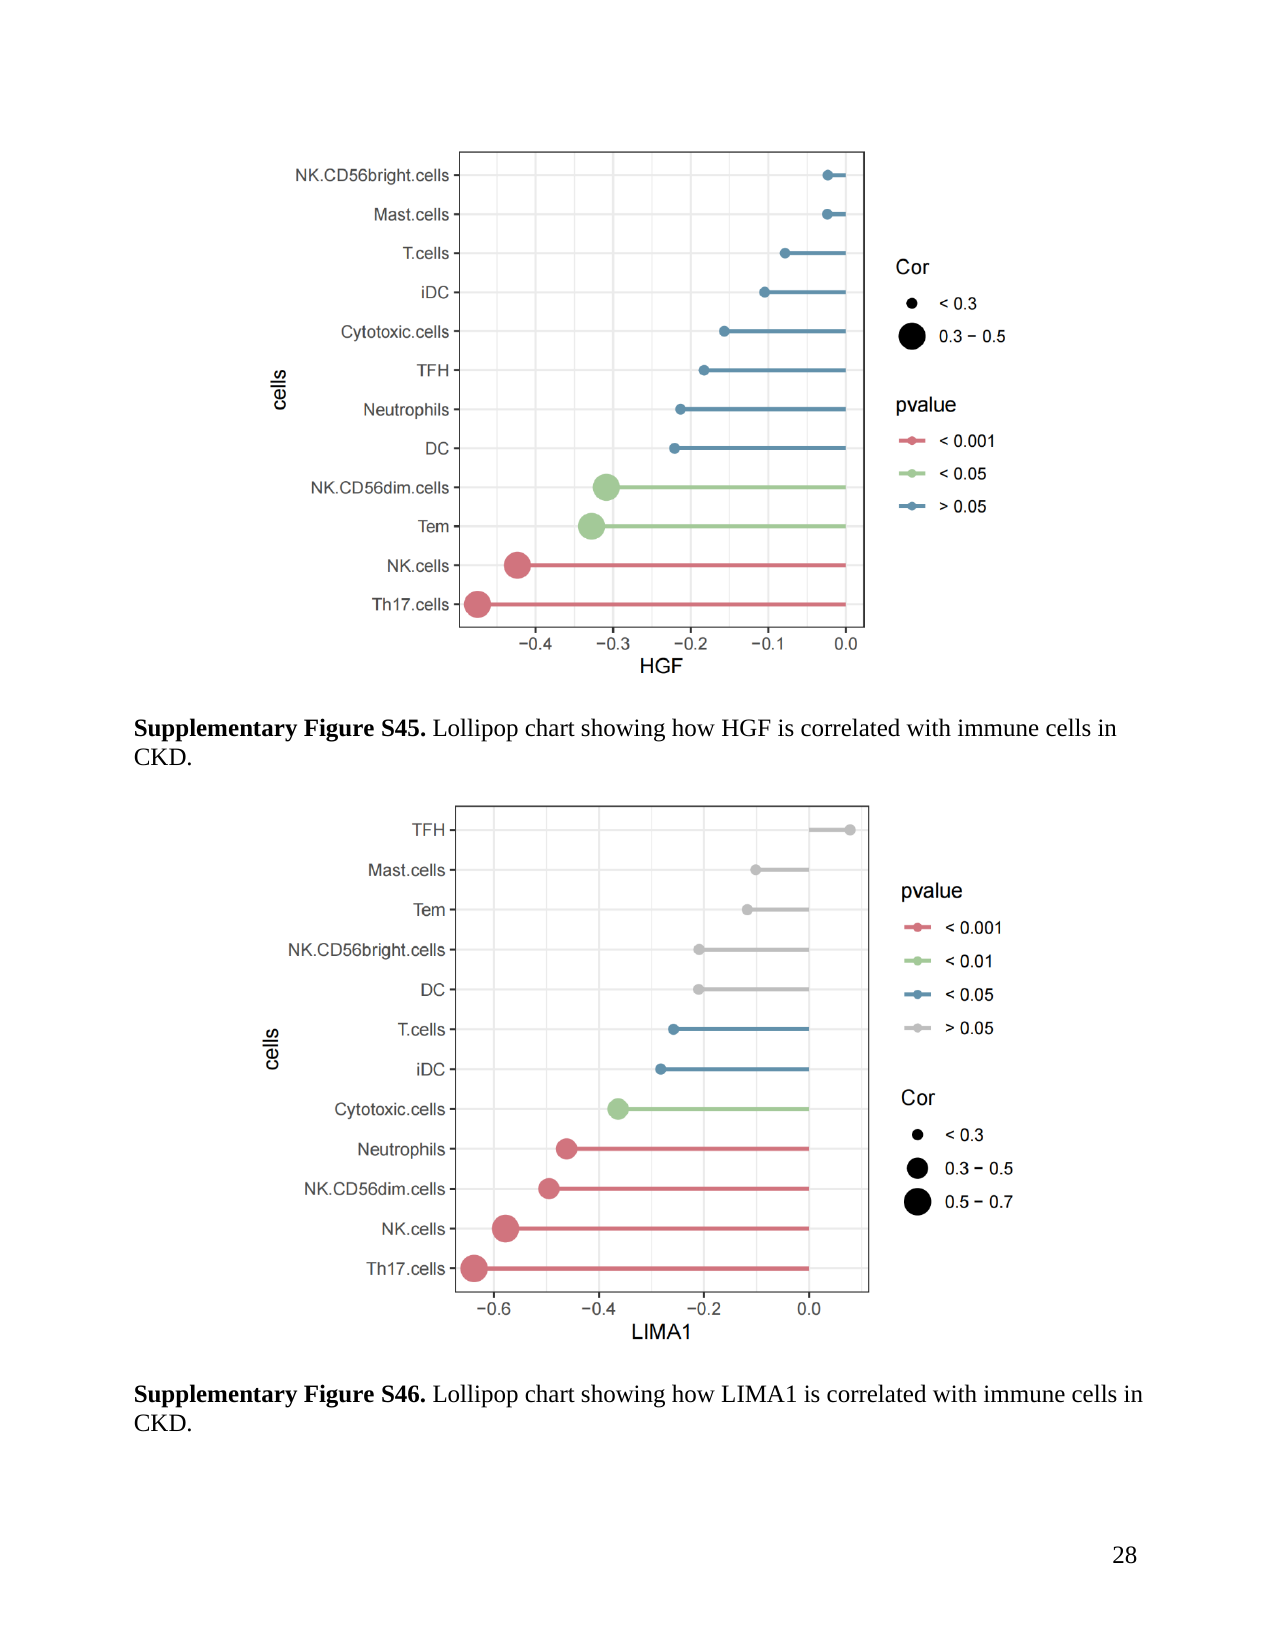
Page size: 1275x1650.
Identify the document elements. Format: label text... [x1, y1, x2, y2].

text Supplementary Figure S45. Lollipop chart showing how HGF is correlated with immune cells in CKD. [133, 713, 1152, 770]
picture [260, 141, 1025, 688]
text Supplementary Figure S46. Lollipop chart showing how LIMA1 is correlated with immune cells in CKD. [133, 1379, 1152, 1437]
picture [252, 795, 1034, 1354]
